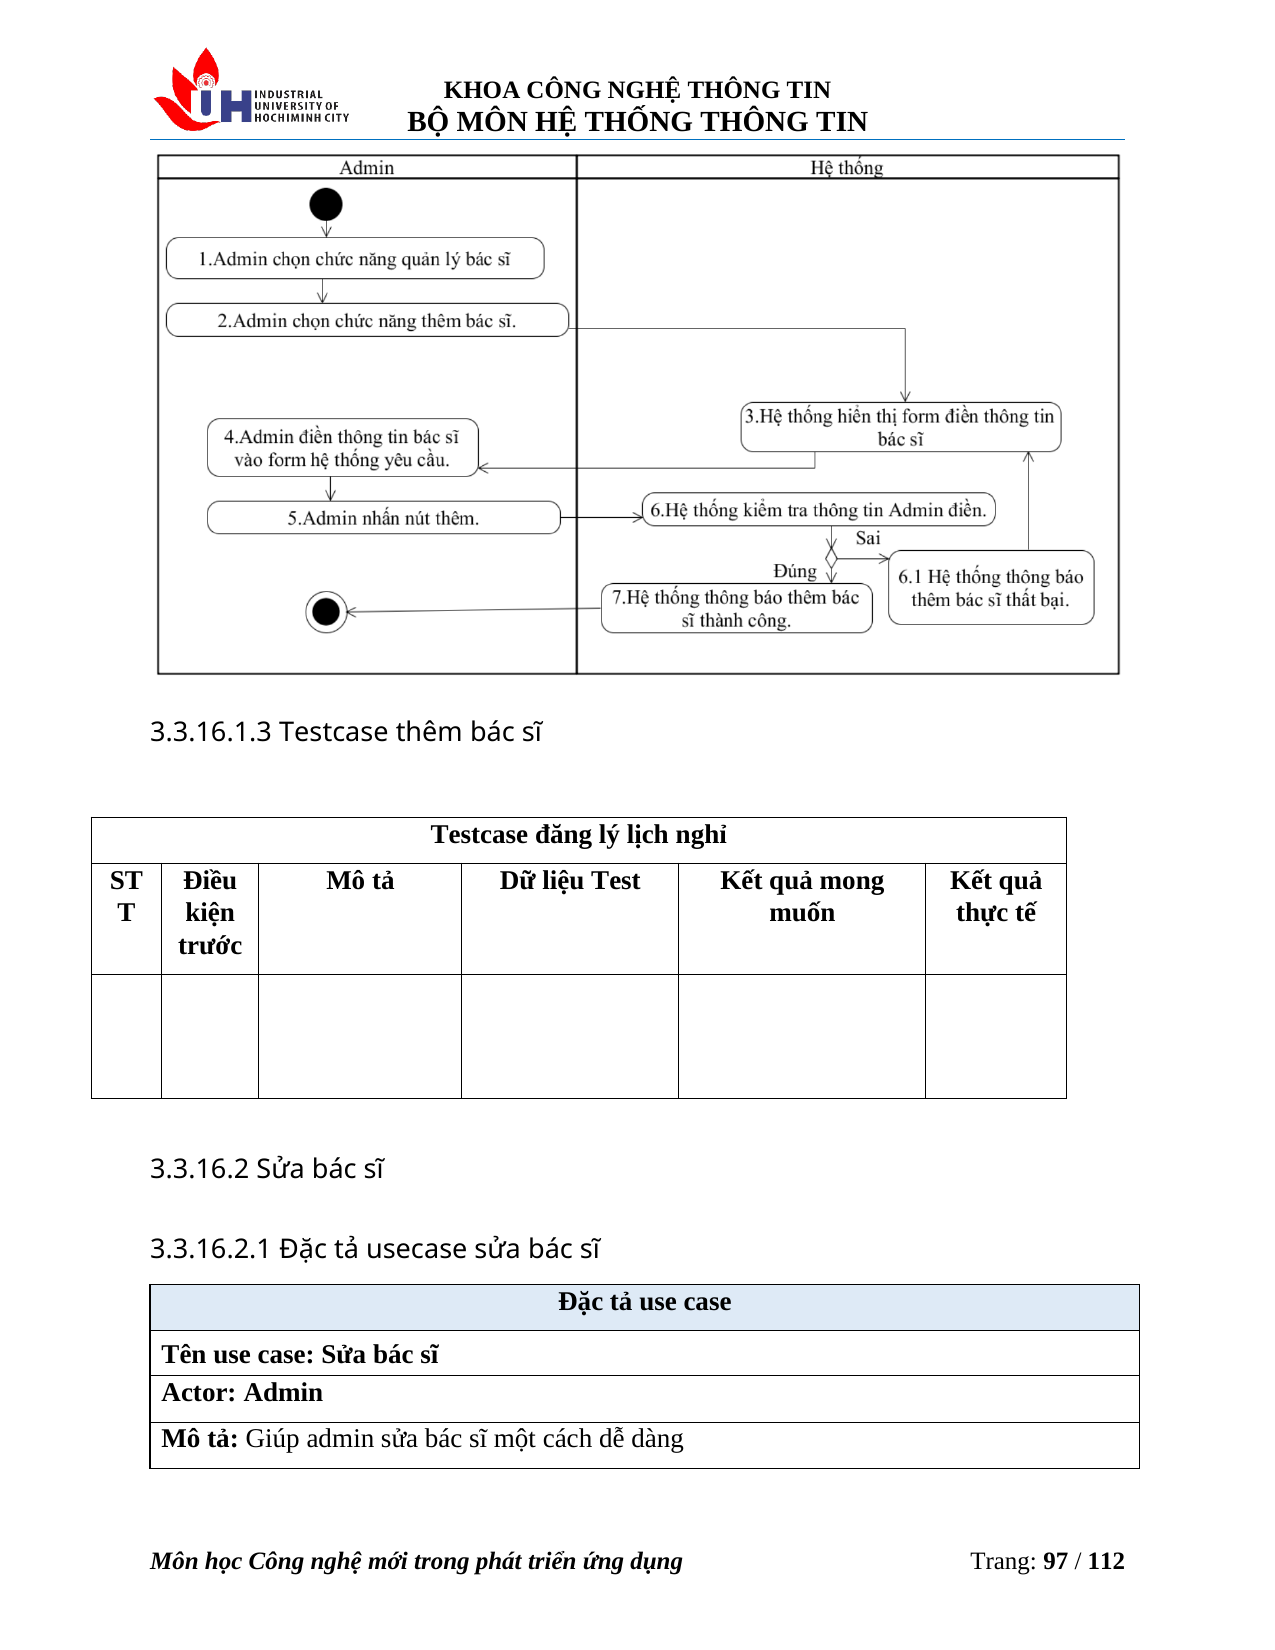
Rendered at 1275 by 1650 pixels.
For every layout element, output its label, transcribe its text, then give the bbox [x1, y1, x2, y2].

table_cell Mô tả: Giúp admin sửa bác sĩ một cách dễ dàng [151, 1423, 1139, 1468]
picture [150, 150, 1125, 688]
subtitle 3.3.16.2.1 Đặc tả usecase sửa bác sĩ [150, 1230, 1125, 1267]
subtitle 3.3.16.1.3 Testcase thêm bác sĩ [150, 712, 1125, 749]
table_cell [679, 975, 925, 1098]
table_cell [162, 975, 258, 1098]
table_header Testcase đăng lý lịch nghỉ [92, 818, 1066, 863]
table_cell [92, 975, 161, 1098]
picture [150, 43, 354, 133]
table_cell Điều kiện trước [162, 864, 258, 974]
table_cell [259, 975, 461, 1098]
table_cell Dữ liệu Test [462, 864, 678, 974]
table_cell [462, 975, 678, 1098]
subtitle 3.3.16.2 Sửa bác sĩ [150, 1149, 1125, 1186]
table_cell STT [92, 864, 161, 974]
table_cell Kết quả thực tế [926, 864, 1066, 974]
table_header Đặc tả use case [151, 1285, 1139, 1330]
table_cell [926, 975, 1066, 1098]
table_cell Tên use case: Sửa bác sĩ [151, 1331, 1139, 1375]
table_cell Kết quả mong muốn [679, 864, 925, 974]
table_cell Mô tả [259, 864, 461, 974]
table_cell Actor: Admin [151, 1376, 1139, 1422]
